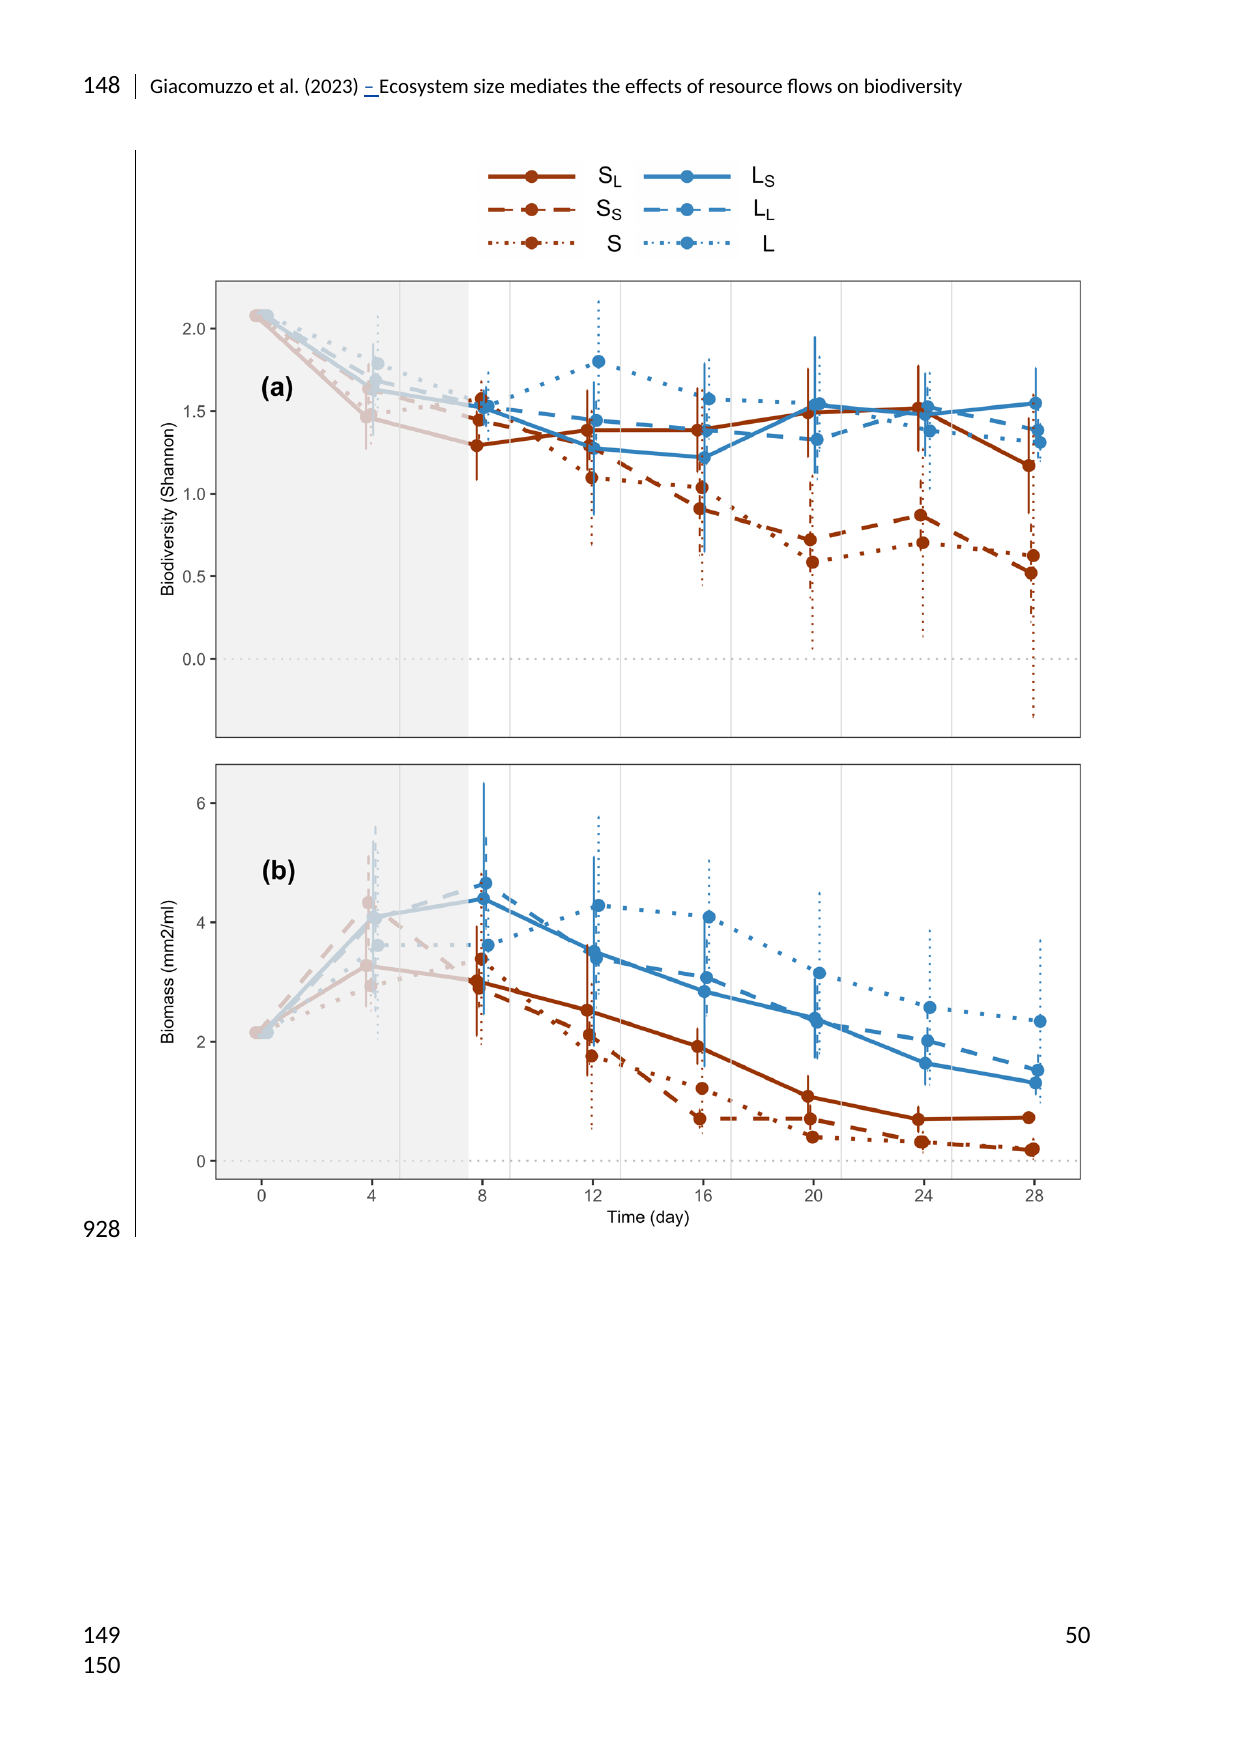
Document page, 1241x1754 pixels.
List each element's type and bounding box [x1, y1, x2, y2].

picture [150, 150, 1091, 1237]
